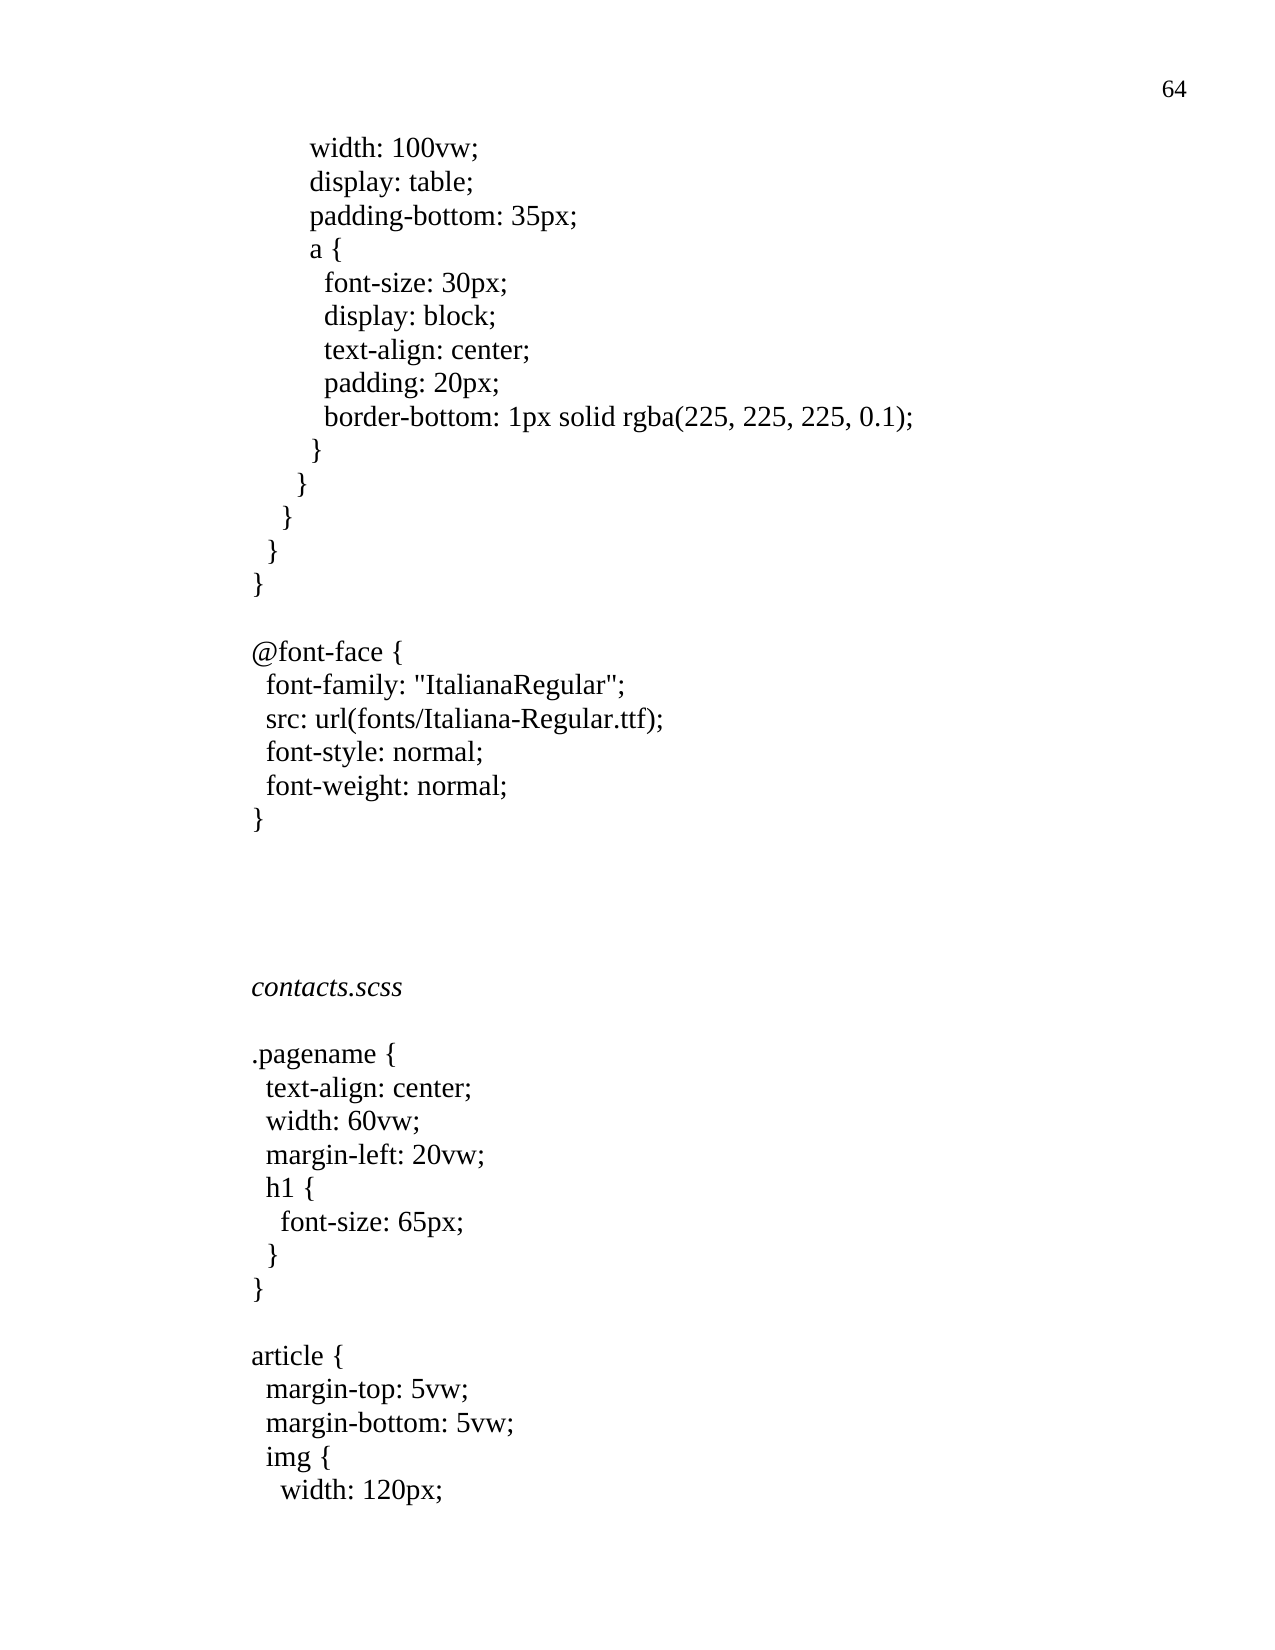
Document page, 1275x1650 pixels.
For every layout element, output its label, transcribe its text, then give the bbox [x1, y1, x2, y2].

text display: block; [177, 298, 1186, 332]
text border-bottom: 1px solid rgba(225, 225, 225, 0.1); [177, 399, 1186, 432]
text font-size: 65px; [177, 1204, 1186, 1237]
text } [177, 801, 1186, 835]
text } [177, 432, 1186, 466]
text font-size: 30px; [177, 265, 1186, 298]
text margin-top: 5vw; [177, 1372, 1186, 1405]
text @font-face { [177, 634, 1186, 667]
text } [177, 567, 1186, 600]
text width: 120px; [177, 1472, 1186, 1506]
text } [177, 1237, 1186, 1271]
text display: table; [177, 164, 1186, 198]
text font-style: normal; [177, 734, 1186, 768]
text } [177, 499, 1186, 533]
text article { [177, 1338, 1186, 1372]
text font-family: "ItalianaRegular"; [177, 667, 1186, 701]
text h1 { [177, 1170, 1186, 1204]
text text-align: center; [177, 332, 1186, 365]
text padding-bottom: 35px; [177, 198, 1186, 231]
text .pagename { [177, 1036, 1186, 1070]
text font-weight: normal; [177, 768, 1186, 801]
text } [177, 533, 1186, 567]
text text-align: center; [177, 1070, 1186, 1103]
text } [177, 466, 1186, 499]
text margin-bottom: 5vw; [177, 1405, 1186, 1439]
text contacts.scss [177, 969, 1186, 1003]
text a { [177, 231, 1186, 265]
text padding: 20px; [177, 365, 1186, 399]
text } [177, 1271, 1186, 1304]
text width: 60vw; [177, 1103, 1186, 1137]
text img { [177, 1439, 1186, 1472]
text margin-left: 20vw; [177, 1137, 1186, 1170]
text src: url(fonts/Italiana-Regular.ttf); [177, 701, 1186, 734]
text width: 100vw; [177, 131, 1186, 164]
